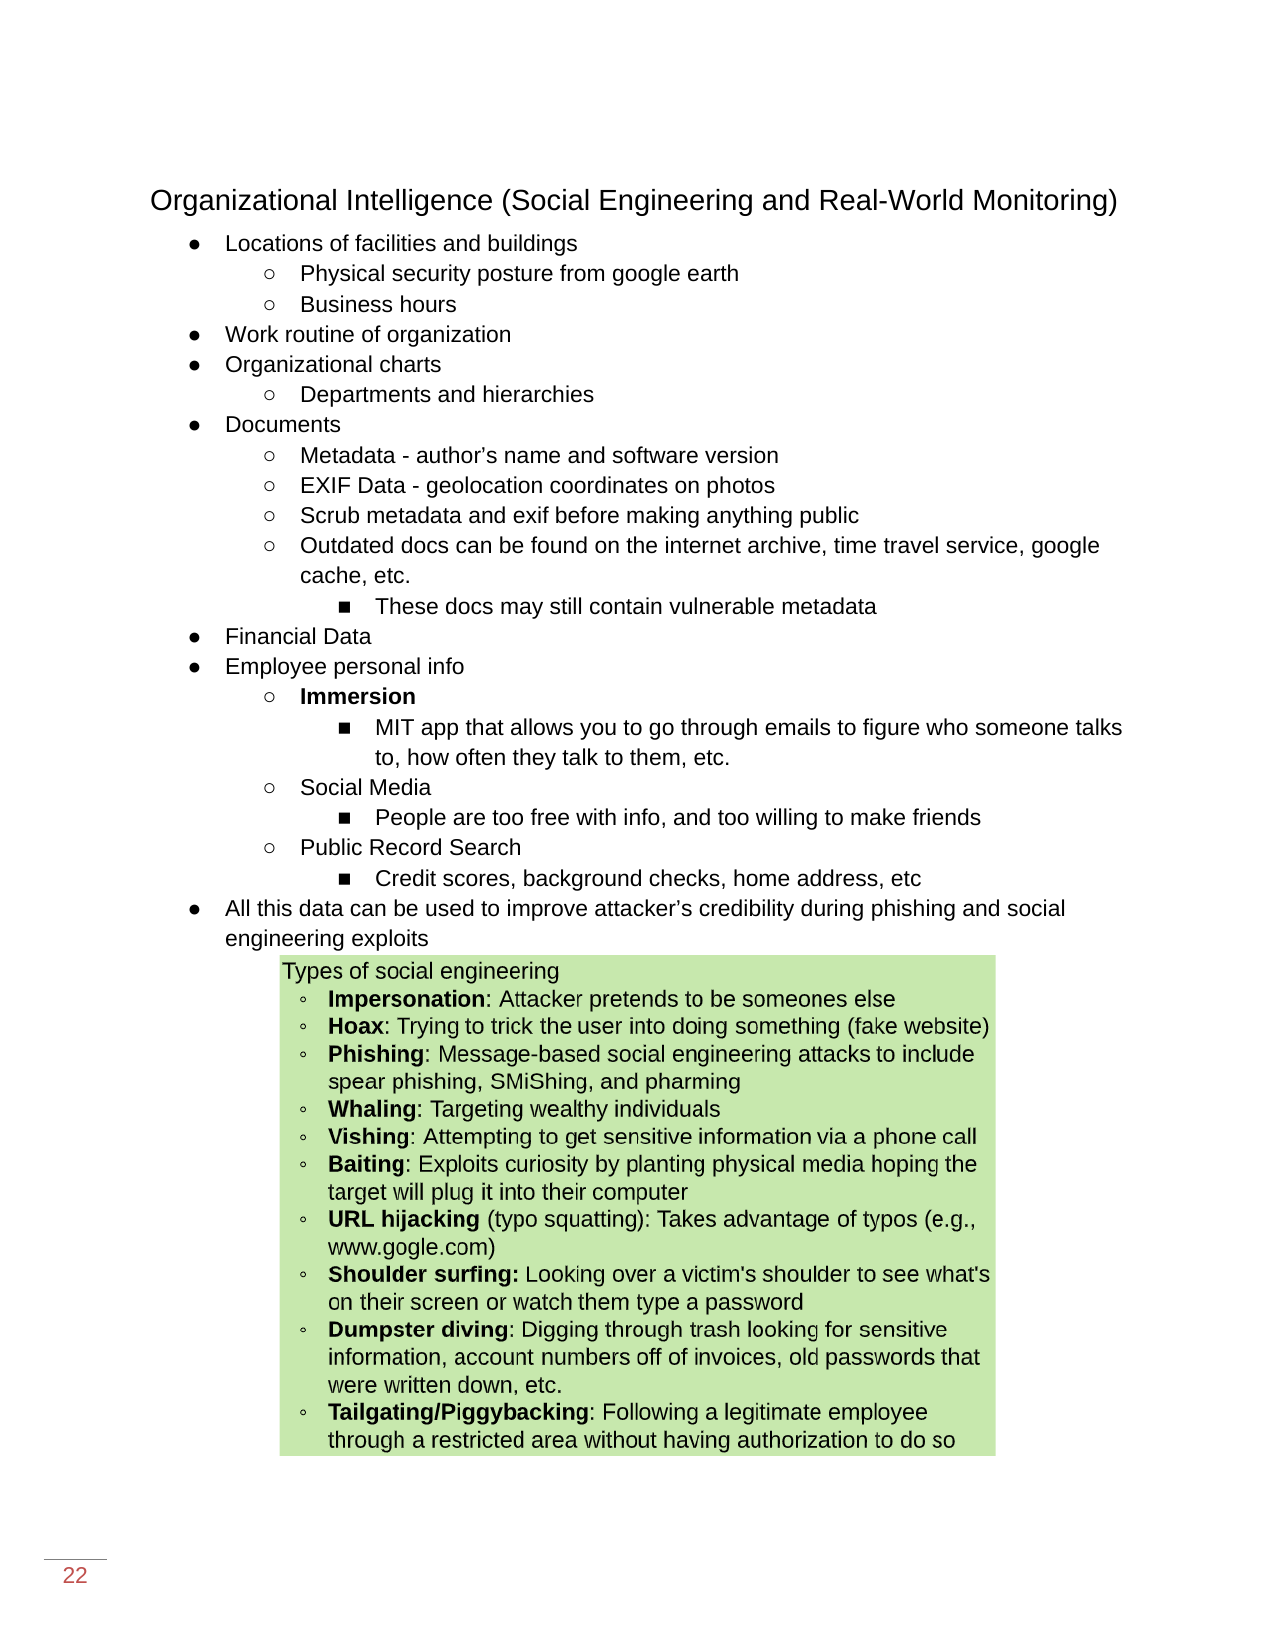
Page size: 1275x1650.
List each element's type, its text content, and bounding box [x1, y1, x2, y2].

list These docs may still contain vulnerable metadata [337, 593, 1125, 619]
list Documents [187, 411, 1125, 438]
list Organizational charts [187, 351, 1125, 377]
list People are too free with info, and too willing to make friends [337, 804, 1125, 831]
list Outdated docs can be found on the internet archive, time travel service, google cache, etc. [262, 532, 1125, 589]
list Physical security posture from google earth [262, 260, 1125, 287]
list Financial Data [187, 623, 1125, 649]
picture [279, 955, 996, 1456]
list All this data can be used to improve attacker’s credibility during phishing and social engineering exploits [187, 895, 1125, 951]
list Locations of facilities and buildings [187, 230, 1125, 257]
list Departments and hierarchies [262, 381, 1125, 408]
list Employee personal info [187, 653, 1125, 679]
list MIT app that allows you to go through emails to figure who someone talks to, how often they talk to them, etc. [337, 713, 1125, 770]
subtitle Organizational Intelligence (Social Engineering and Real-World Monitoring) [150, 183, 1125, 217]
list Scrub metadata and exif before making anything public [262, 502, 1125, 528]
list EXIF Data - geolocation coordinates on photos [262, 472, 1125, 498]
list Business hours [262, 291, 1125, 317]
list Immersion [262, 683, 1125, 710]
list Public Record Search [262, 834, 1125, 861]
list Work routine of organization [187, 321, 1125, 347]
list Credit scores, background checks, home address, etc [337, 864, 1125, 891]
list Social Media [262, 774, 1125, 800]
list Metadata - author’s name and software version [262, 442, 1125, 468]
